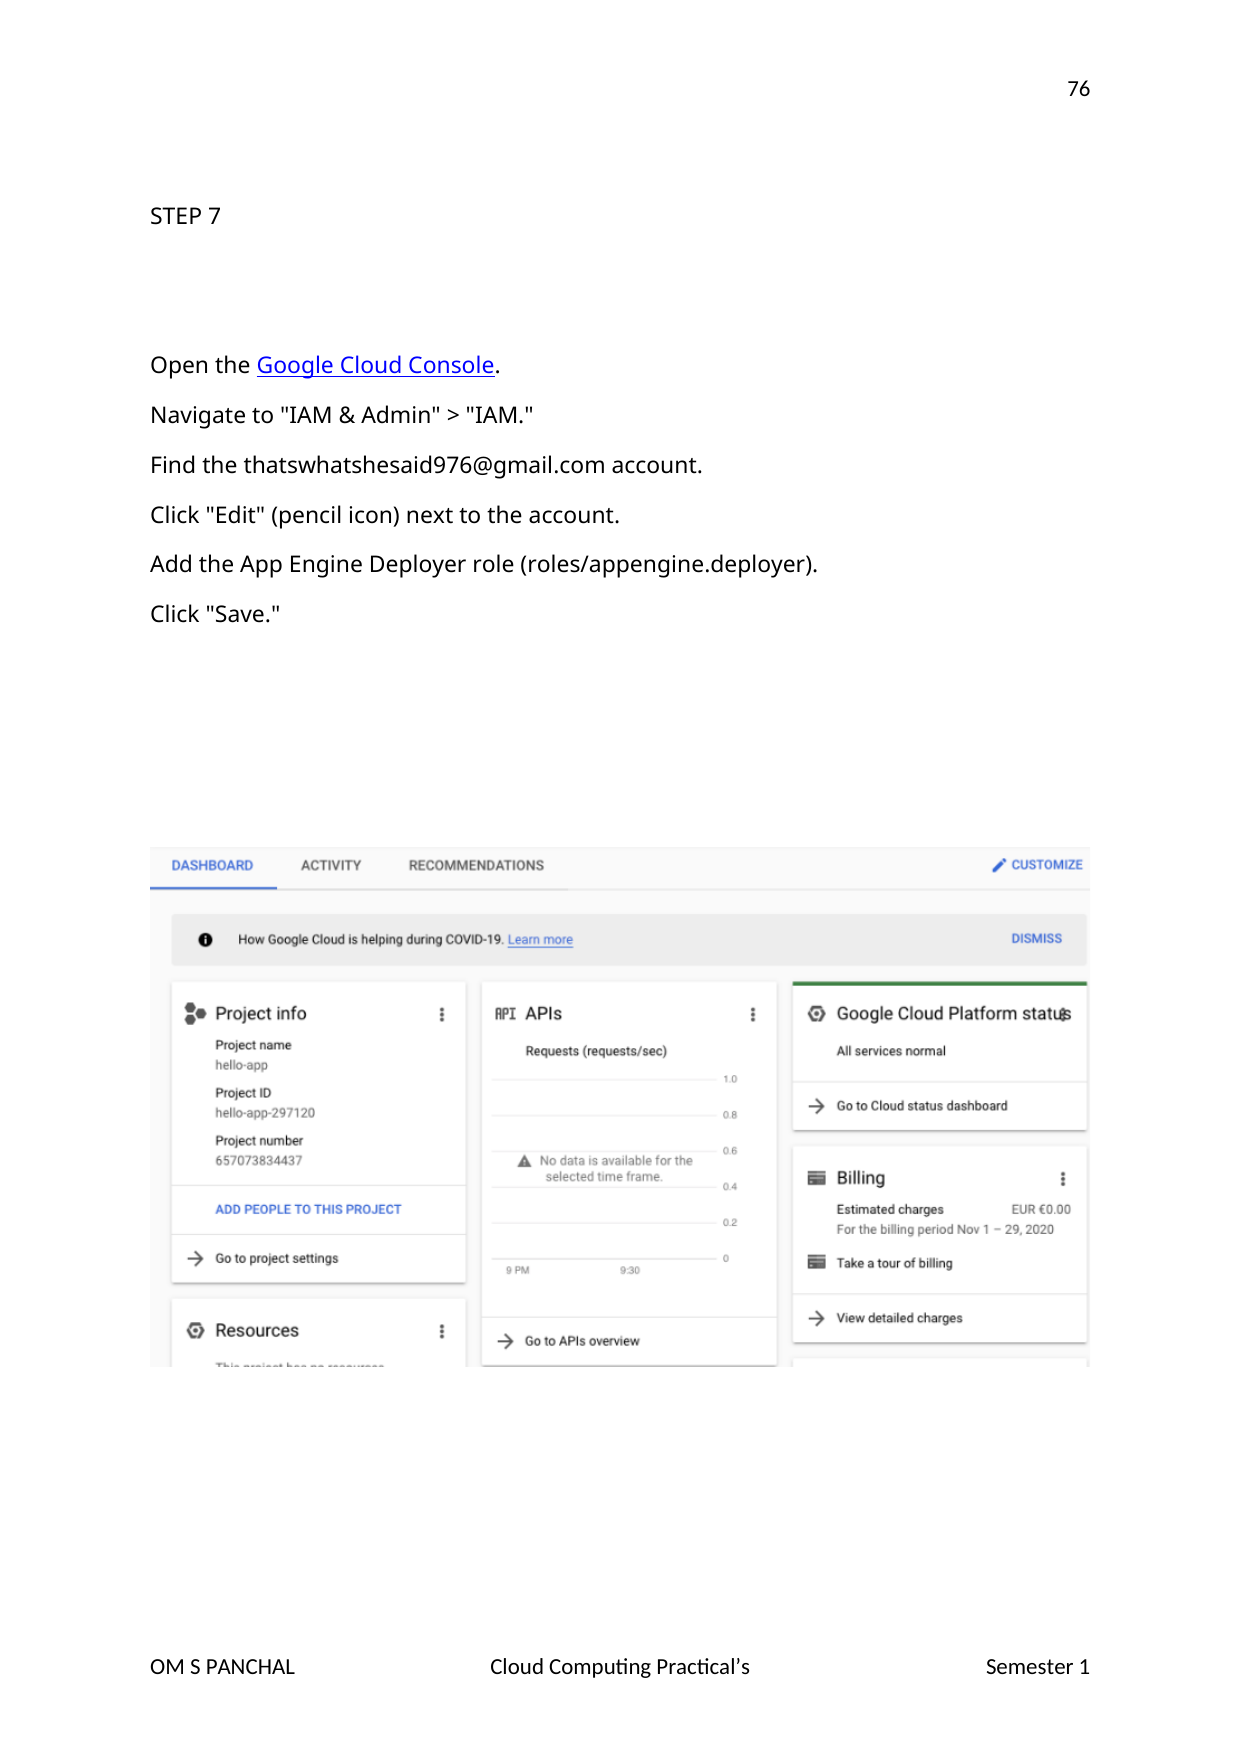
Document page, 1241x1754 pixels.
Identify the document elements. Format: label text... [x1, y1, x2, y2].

text Click "Edit" (pencil icon) next to the account. [150, 498, 1090, 530]
text Click "Save." [150, 598, 1090, 629]
text STEP 7 [150, 200, 1090, 231]
text Navigate to "IAM & Admin" > "IAM." [150, 399, 1090, 430]
text Add the App Engine Deployer role (roles/appengine.deployer). [150, 548, 1090, 579]
text Find the thatswhatshesaid976@gmail.com account. [150, 449, 1090, 480]
picture [150, 847, 1091, 1367]
text Open the Google Cloud Console. [150, 349, 1090, 380]
